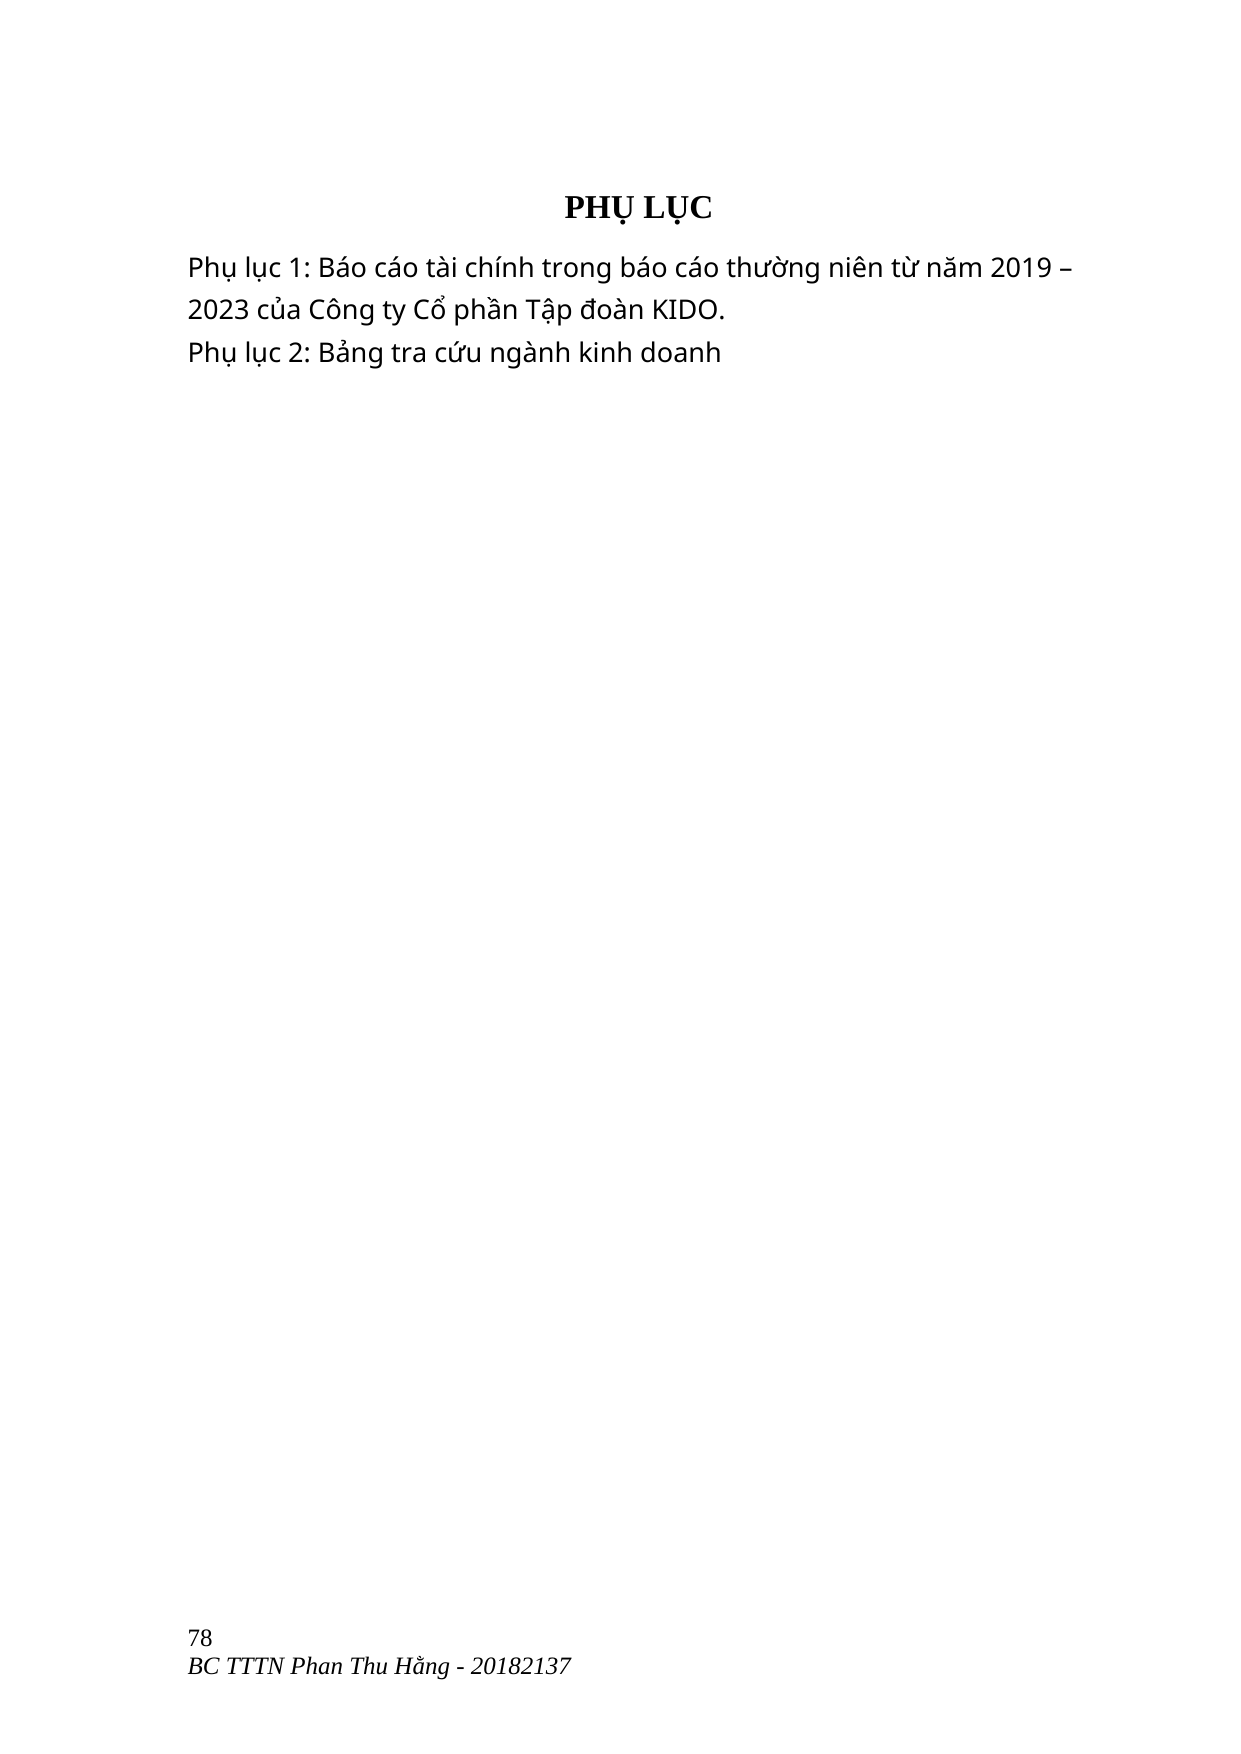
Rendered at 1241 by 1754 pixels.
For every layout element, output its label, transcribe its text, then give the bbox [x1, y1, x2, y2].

subtitle PHỤ LỤC [187, 187, 1090, 226]
subtitle Phụ lục 1: Báo cáo tài chính trong báo cáo thường niên từ năm 2019 – 2023 của Công ty Cổ phần Tập đoàn KIDO. Phụ lục 2: Bảng tra cứu ngành kinh doanh [187, 248, 1090, 370]
